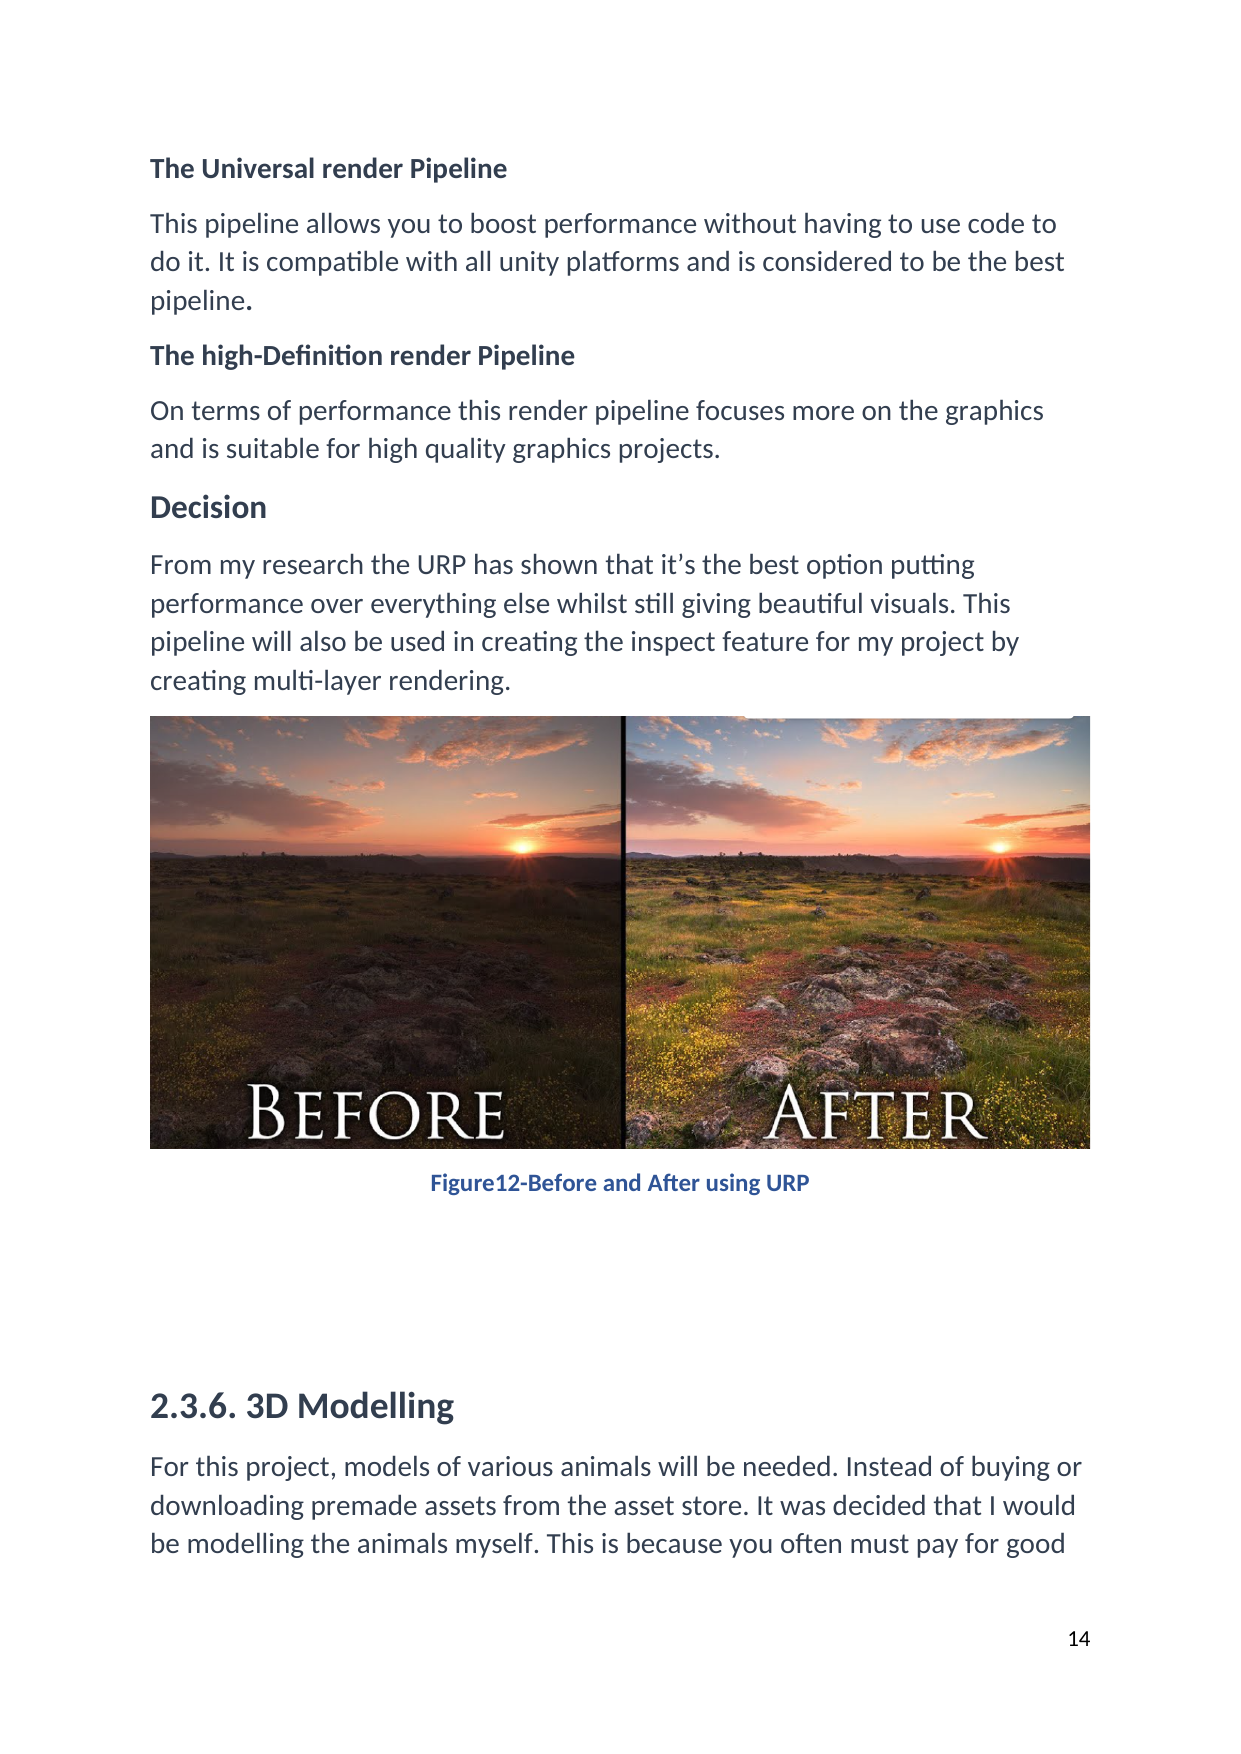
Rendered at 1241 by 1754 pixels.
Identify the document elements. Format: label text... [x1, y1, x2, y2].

text The high-Definition render Pipeline [150, 337, 1090, 373]
text The Universal render Pipeline [150, 150, 1090, 186]
text 2.3.6. 3D Modelling [150, 1382, 1090, 1428]
text Figure12-Before and After using URP [150, 1167, 1090, 1198]
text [150, 1448, 1090, 1561]
text From my research the URP has shown that it’s the best option putting performance over everything else whilst still giving beautiful visuals. This pipeline will also be used in creating the inspect feature for my project by creating multi-layer rendering. [150, 546, 1090, 697]
text On terms of performance this render pipeline focuses more on the graphics and is suitable for high quality graphics projects. [150, 392, 1090, 466]
text Decision [150, 486, 1090, 526]
text This pipeline allows you to boost performance without having to use code to do it. It is compatible with all unity platforms and is considered to be the best pipeline. [150, 205, 1090, 318]
